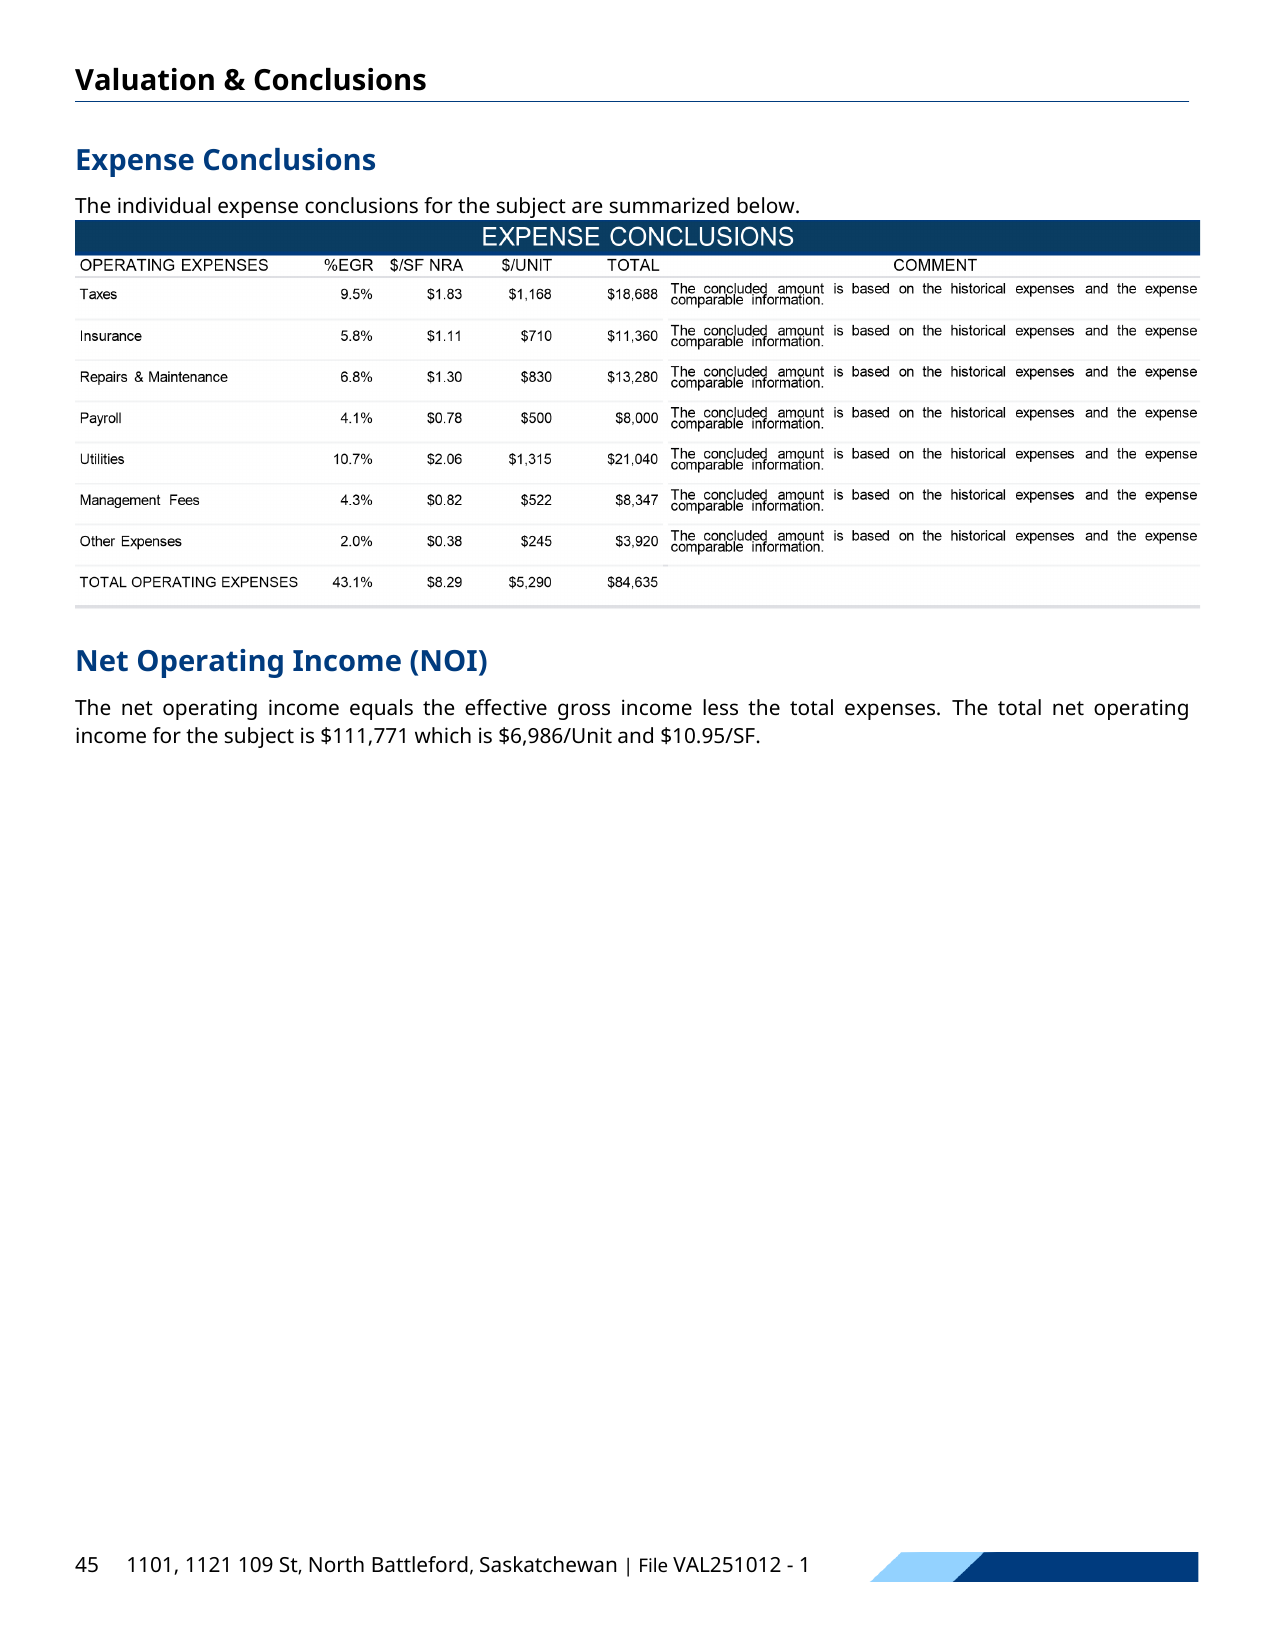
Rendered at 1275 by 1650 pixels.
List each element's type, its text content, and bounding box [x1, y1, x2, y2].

text The net operating income equals the effective gross income less the total expenses. [75, 693, 1189, 749]
text The individual expense conclusions for the subject are summarized below. [75, 192, 1189, 220]
picture [815, 1542, 1199, 1582]
text Net Operating Income (NOI) [75, 640, 1200, 680]
text Expense Conclusions [75, 139, 1200, 179]
picture [75, 220, 1200, 610]
